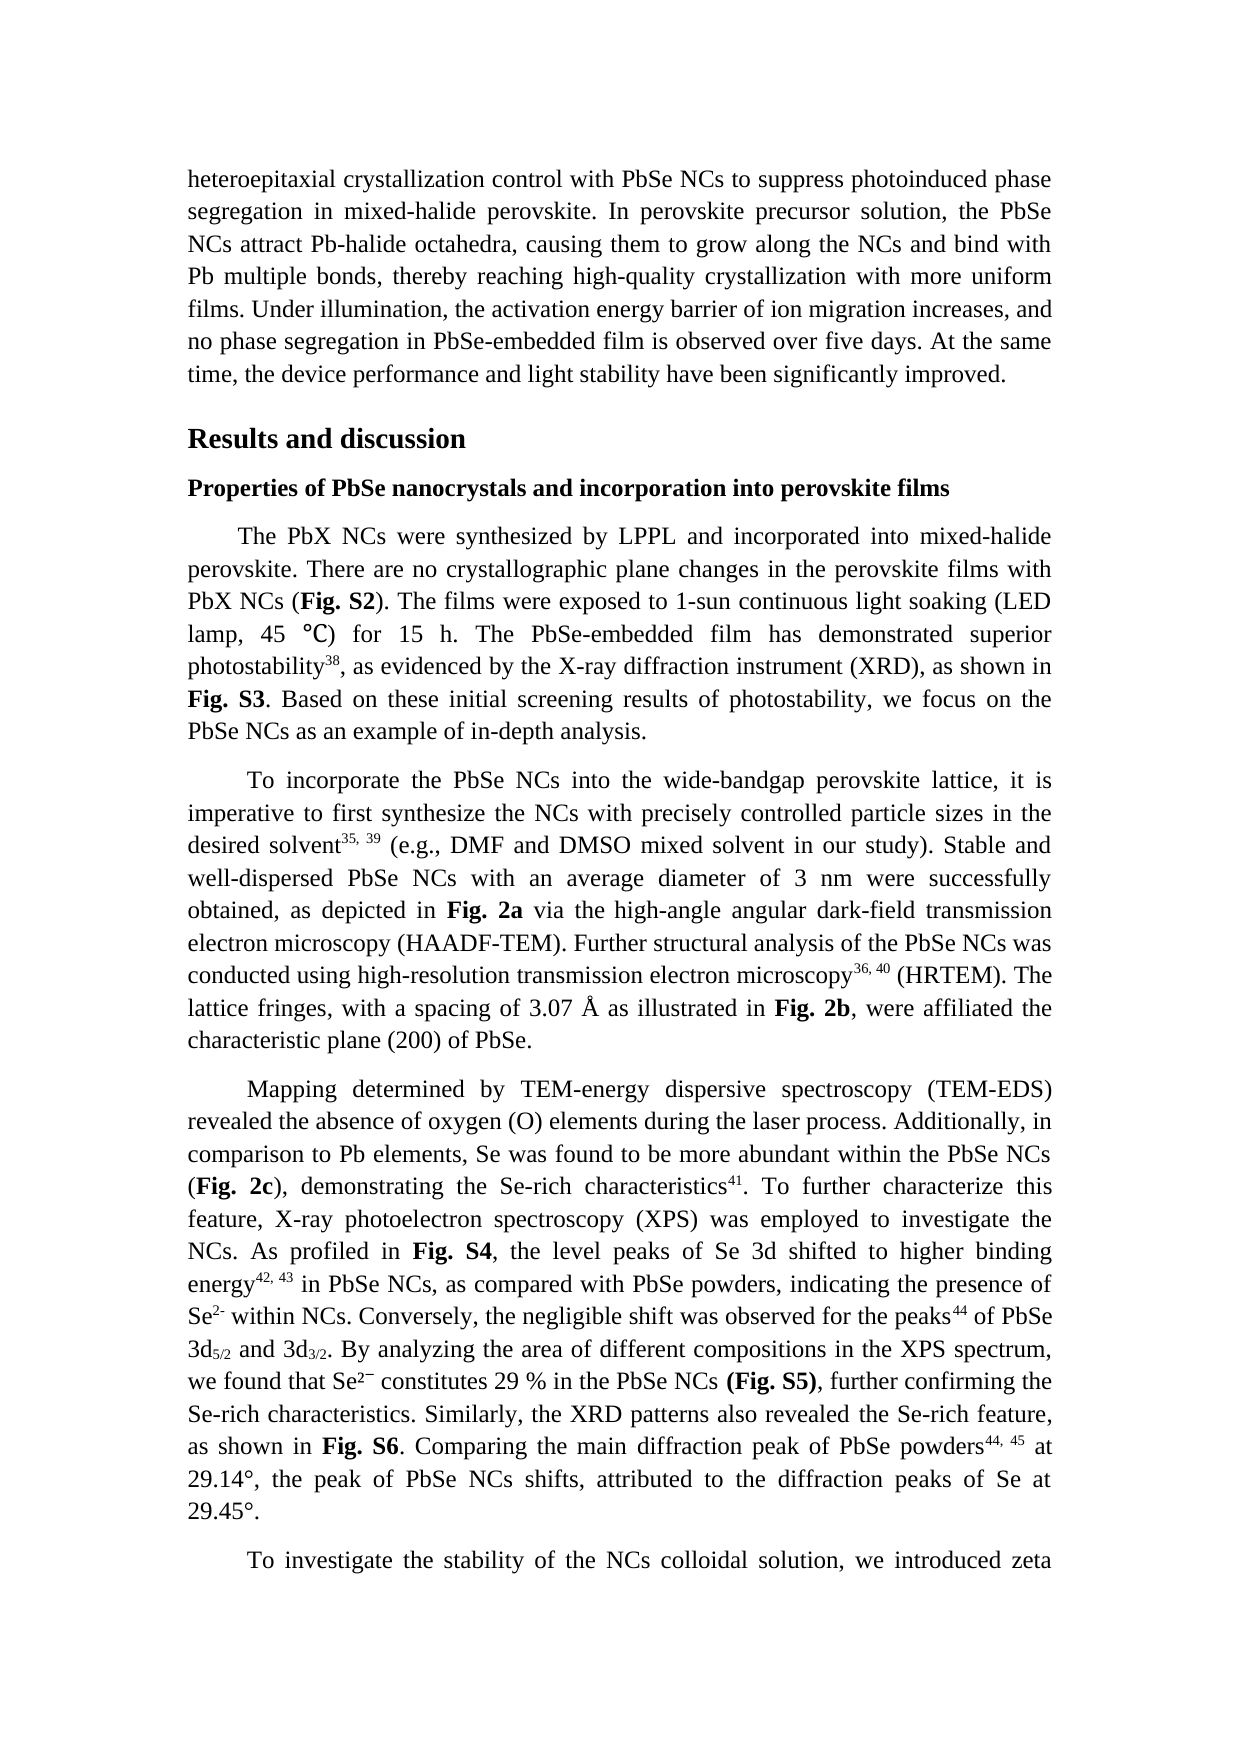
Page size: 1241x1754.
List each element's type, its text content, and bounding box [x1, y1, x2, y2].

text To incorporate the PbSe NCs into the wide-bandgap perovskite lattice, it is imperative to first synthesize the NCs with precisely controlled particle sizes in the desired solvent35, 39 (e.g., DMF and DMSO mixed solvent in our study). Stable and well-dispersed PbSe NCs with an average diameter of 3 nm were successfully obtained, as depicted in Fig. 2a via the high-angle angular dark-field transmission electron microscopy (HAADF-TEM). Further structural analysis of the PbSe NCs was conducted using high-resolution transmission electron microscopy36, 40 (HRTEM). The lattice fringes, with a spacing of 3.07 Å as illustrated in Fig. 2b, were affiliated the characteristic plane (200) of PbSe. [187, 763, 1053, 1056]
text Properties of PbSe nanocrystals and incorporation into perovskite films [187, 471, 1053, 503]
text Mapping determined by TEM-energy dispersive spectroscopy (TEM-EDS) revealed the absence of oxygen (O) elements during the laser process. Additionally, in comparison to Pb elements, Se was found to be more abundant within the PbSe NCs (Fig. 2c), demonstrating the Se-rich characteristics41. To further characterize this feature, X-ray photoelectron spectroscopy (XPS) was employed to investigate the NCs. As profiled in Fig. S4, the level peaks of Se 3d shifted to higher binding energy42, 43 in PbSe NCs, as compared with PbSe powders, indicating the presence of Se2- within NCs. Conversely, the negligible shift was observed for the peaks44 of PbSe 3d5/2 and 3d3/2. By analyzing the area of different compositions in the XPS spectrum, we found that Se²⁻ constitutes 29 % in the PbSe NCs (Fig. S5), further confirming the Se-rich characteristics. Similarly, the XRD patterns also revealed the Se-rich feature, as shown in Fig. S6. Comparing the main diffraction peak of PbSe powders44, 45 at 29.14°, the peak of PbSe NCs shifts, attributed to the diffraction peaks of Se at 29.45°. [187, 1072, 1053, 1527]
text Results and discussion [187, 406, 1053, 471]
text The PbX NCs were synthesized by LPPL and incorporated into mixed-halide perovskite. There are no crystallographic plane changes in the perovskite films with PbX NCs (Fig. S2). The films were exposed to 1-sun continuous light soaking (LED lamp, 45 ℃) for 15 h. The PbSe-embedded film has demonstrated superior photostability38, as evidenced by the X-ray diffraction instrument (XRD), as shown in Fig. S3. Based on these initial screening results of photostability, we focus on the PbSe NCs as an example of in-depth analysis. [187, 519, 1053, 747]
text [187, 162, 1053, 389]
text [187, 1543, 1053, 1576]
